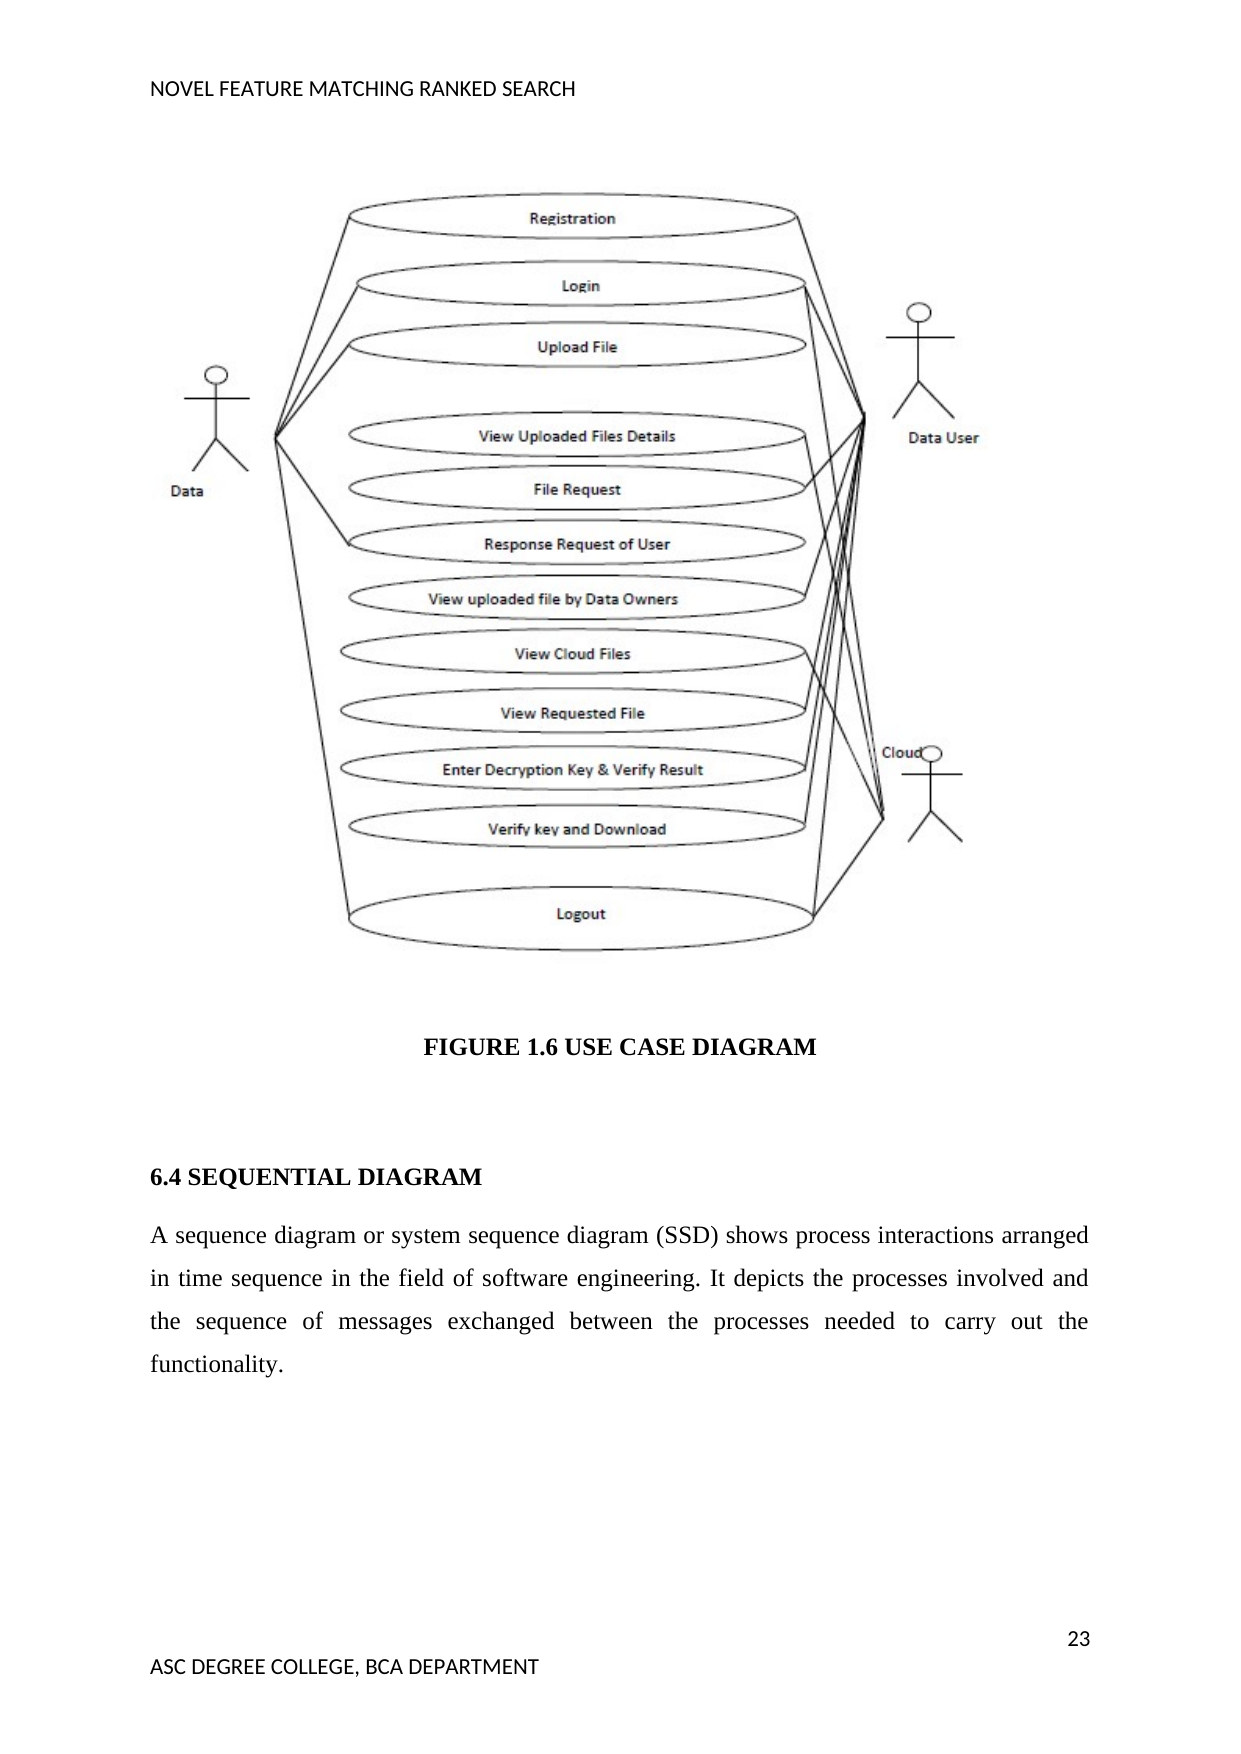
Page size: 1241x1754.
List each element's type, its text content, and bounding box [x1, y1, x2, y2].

subtitle FIGURE 1.6 USE CASE DIAGRAM [150, 1032, 1090, 1061]
subtitle 6.4 SEQUENTIAL DIAGRAM [150, 1162, 1090, 1191]
subtitle A sequence diagram or system sequence diagram (SSD) shows process interactions arranged in time sequence in the field of software engineering. It depicts the processes involved and the sequence of messages exchanged between the processes needed to carry out the functionality. [150, 1220, 1090, 1378]
picture [150, 150, 991, 982]
